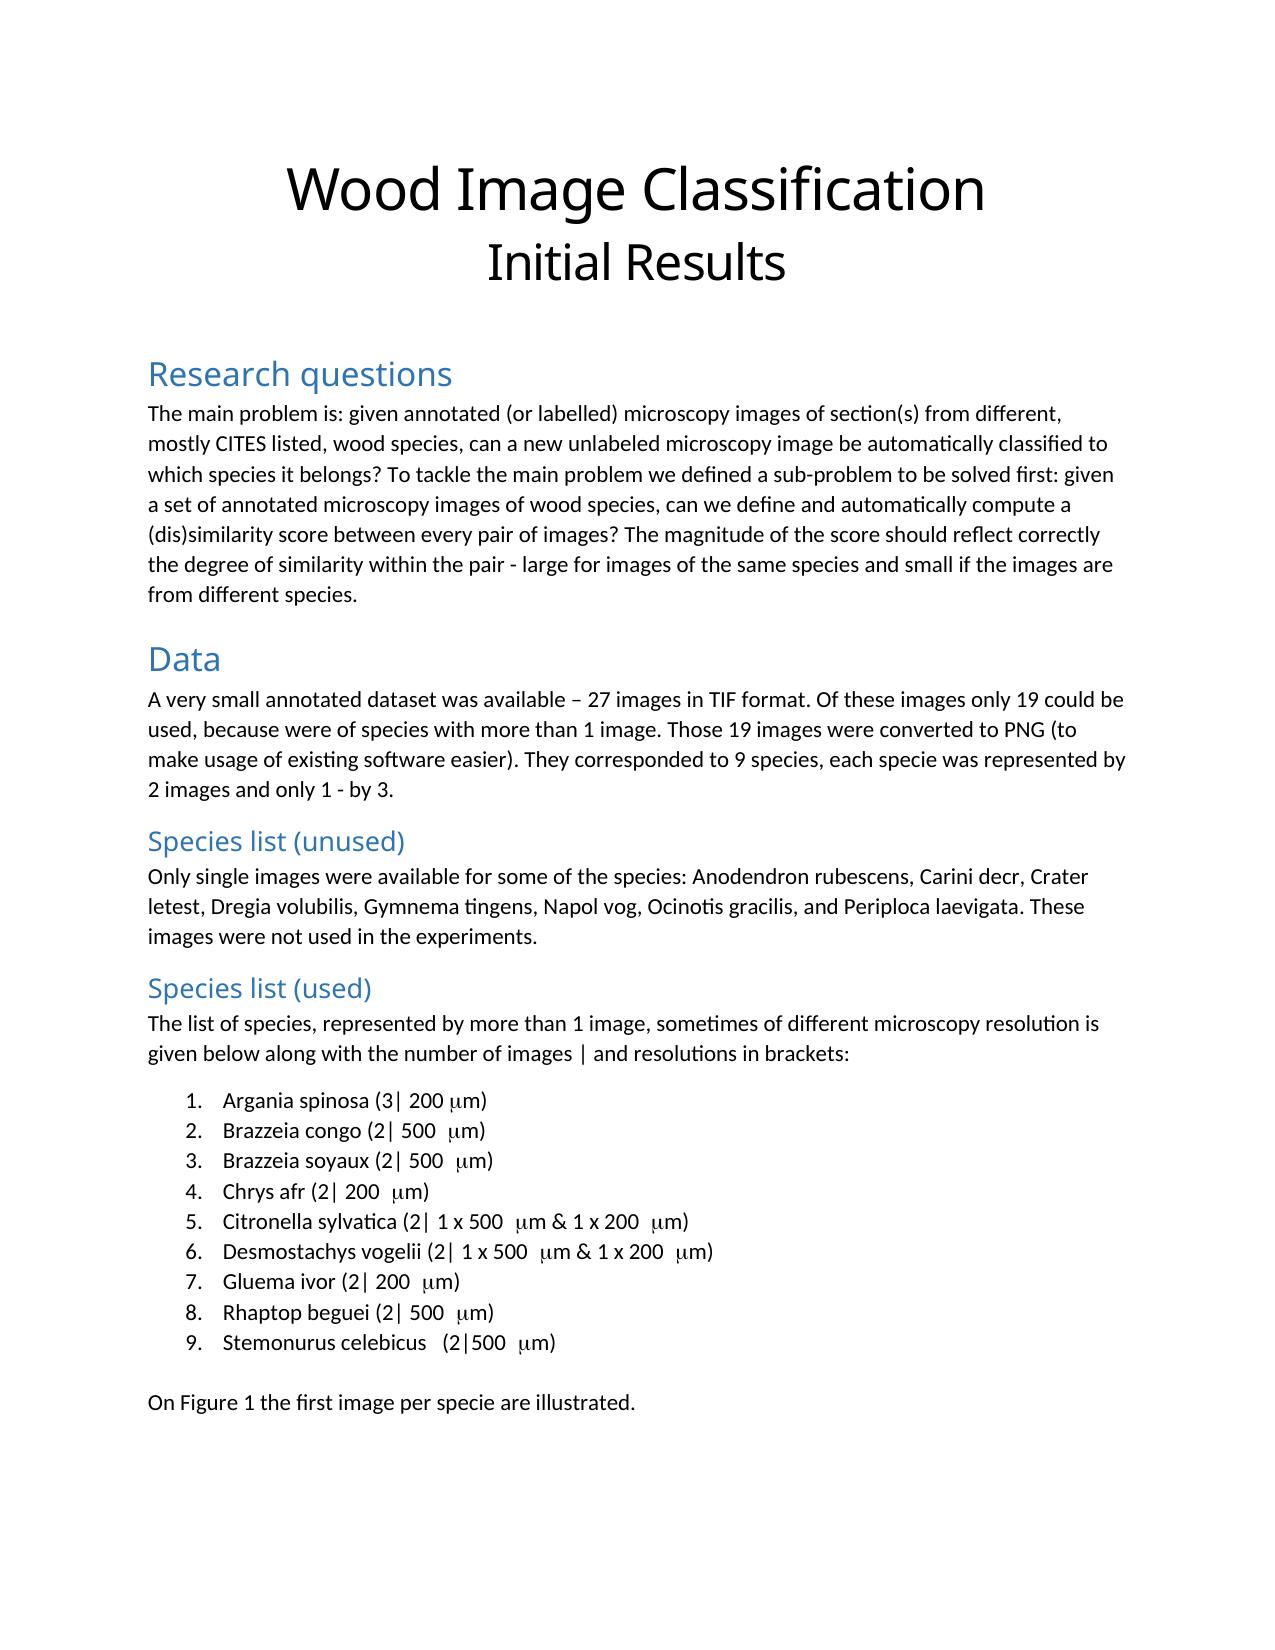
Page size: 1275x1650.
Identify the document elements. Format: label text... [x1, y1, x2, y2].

list Brazzeia congo (2| 500m) [185, 1116, 1127, 1144]
title Initial Results [148, 227, 1127, 295]
text Only single images were available for some of the species: Anodendron rubescens, Carini decr, Crater letest, Dregia volubilis, Gymnema tingens, Napol vog, Ocinotis gracilis, and Periploca laevigata. These images were not used in the experiments. [148, 862, 1127, 951]
list Citronella sylvatica (2| 1 x 500m & 1 x 200m) [185, 1207, 1127, 1235]
subtitle Research questions [148, 350, 1127, 396]
subtitle Species list (used) [148, 969, 1127, 1006]
text The list of species, represented by more than 1 image, sometimes of different microscopy resolution is given below along with the number of images | and resolutions in brackets: [148, 1009, 1127, 1067]
text The main problem is: given annotated (or labelled) microscopy images of section(s) from different, mostly CITES listed, wood species, can a new unlabeled microscopy image be automatically classified to which species it belongs? To tackle the main problem we defined a sub-problem to be solved first: given a set of annotated microscopy images of wood species, can we define and automatically compute a (dis)similarity score between every pair of images? The magnitude of the score should reflect correctly the degree of similarity within the pair - large for images of the same species and small if the images are from different species. [148, 399, 1127, 609]
list Gluema ivor (2| 200m) [185, 1267, 1127, 1296]
subtitle Data [148, 636, 1127, 681]
list Argania spinosa (3| 200 m) [185, 1086, 1127, 1114]
list Rhaptop beguei (2| 500m) [185, 1298, 1127, 1326]
subtitle Species list (unused) [148, 822, 1127, 859]
list On Figure 1 the first image per specie are illustrated. [148, 1388, 1127, 1416]
list Chrys afr (2| 200m) [185, 1177, 1127, 1205]
list Brazzeia soyaux (2| 500m) [185, 1147, 1127, 1175]
list Desmostachys vogelii (2| 1 x 500m & 1 x 200m) [185, 1237, 1127, 1265]
text A very small annotated dataset was available – 27 images in TIF format. Of these images only 19 could be used, because were of species with more than 1 image. Those 19 images were converted to PNG (to make usage of existing software easier). They corresponded to 9 species, each specie was represented by 2 images and only 1 - by 3. [148, 685, 1127, 803]
title Wood Image Classification [148, 148, 1127, 227]
list Stemonurus celebicus (2|500m) [185, 1328, 1127, 1356]
